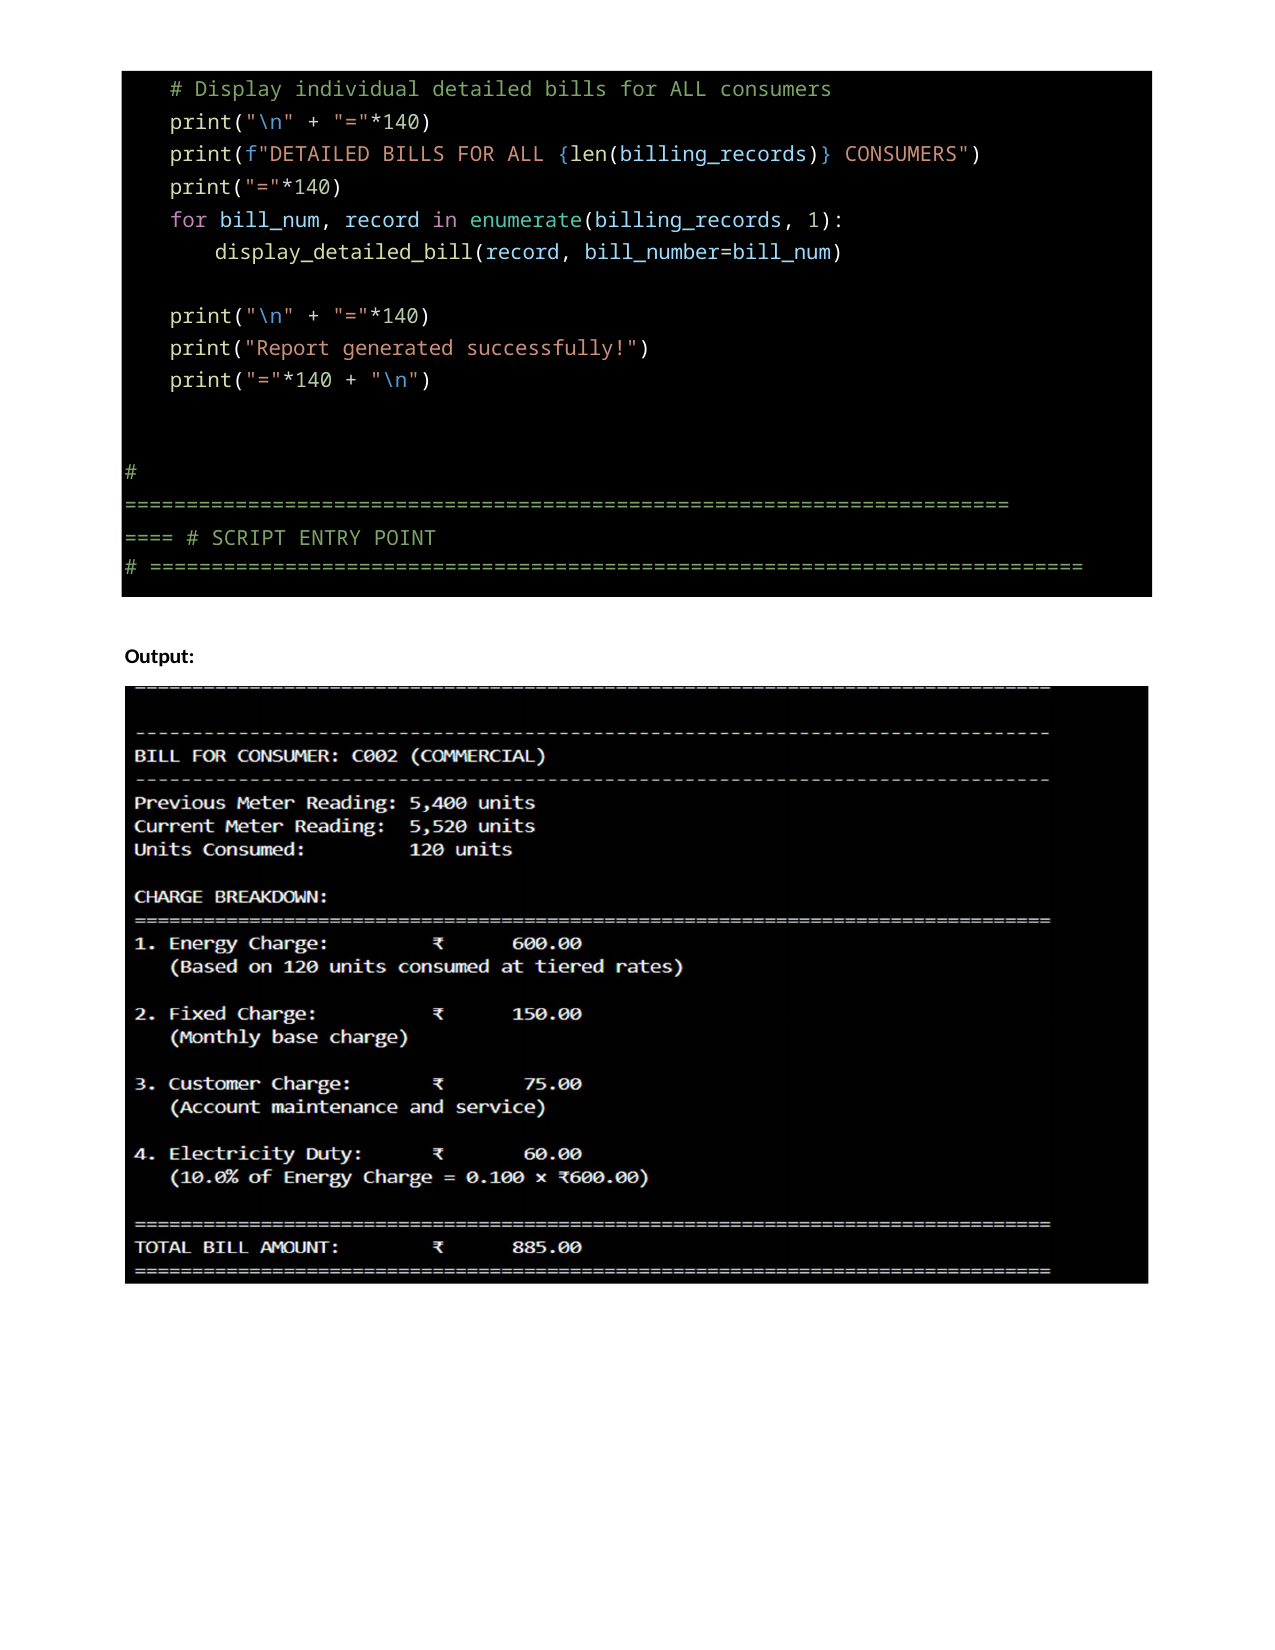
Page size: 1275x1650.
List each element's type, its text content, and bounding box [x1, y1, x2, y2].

picture [124, 686, 1149, 1284]
subtitle Output: [124, 643, 1162, 669]
